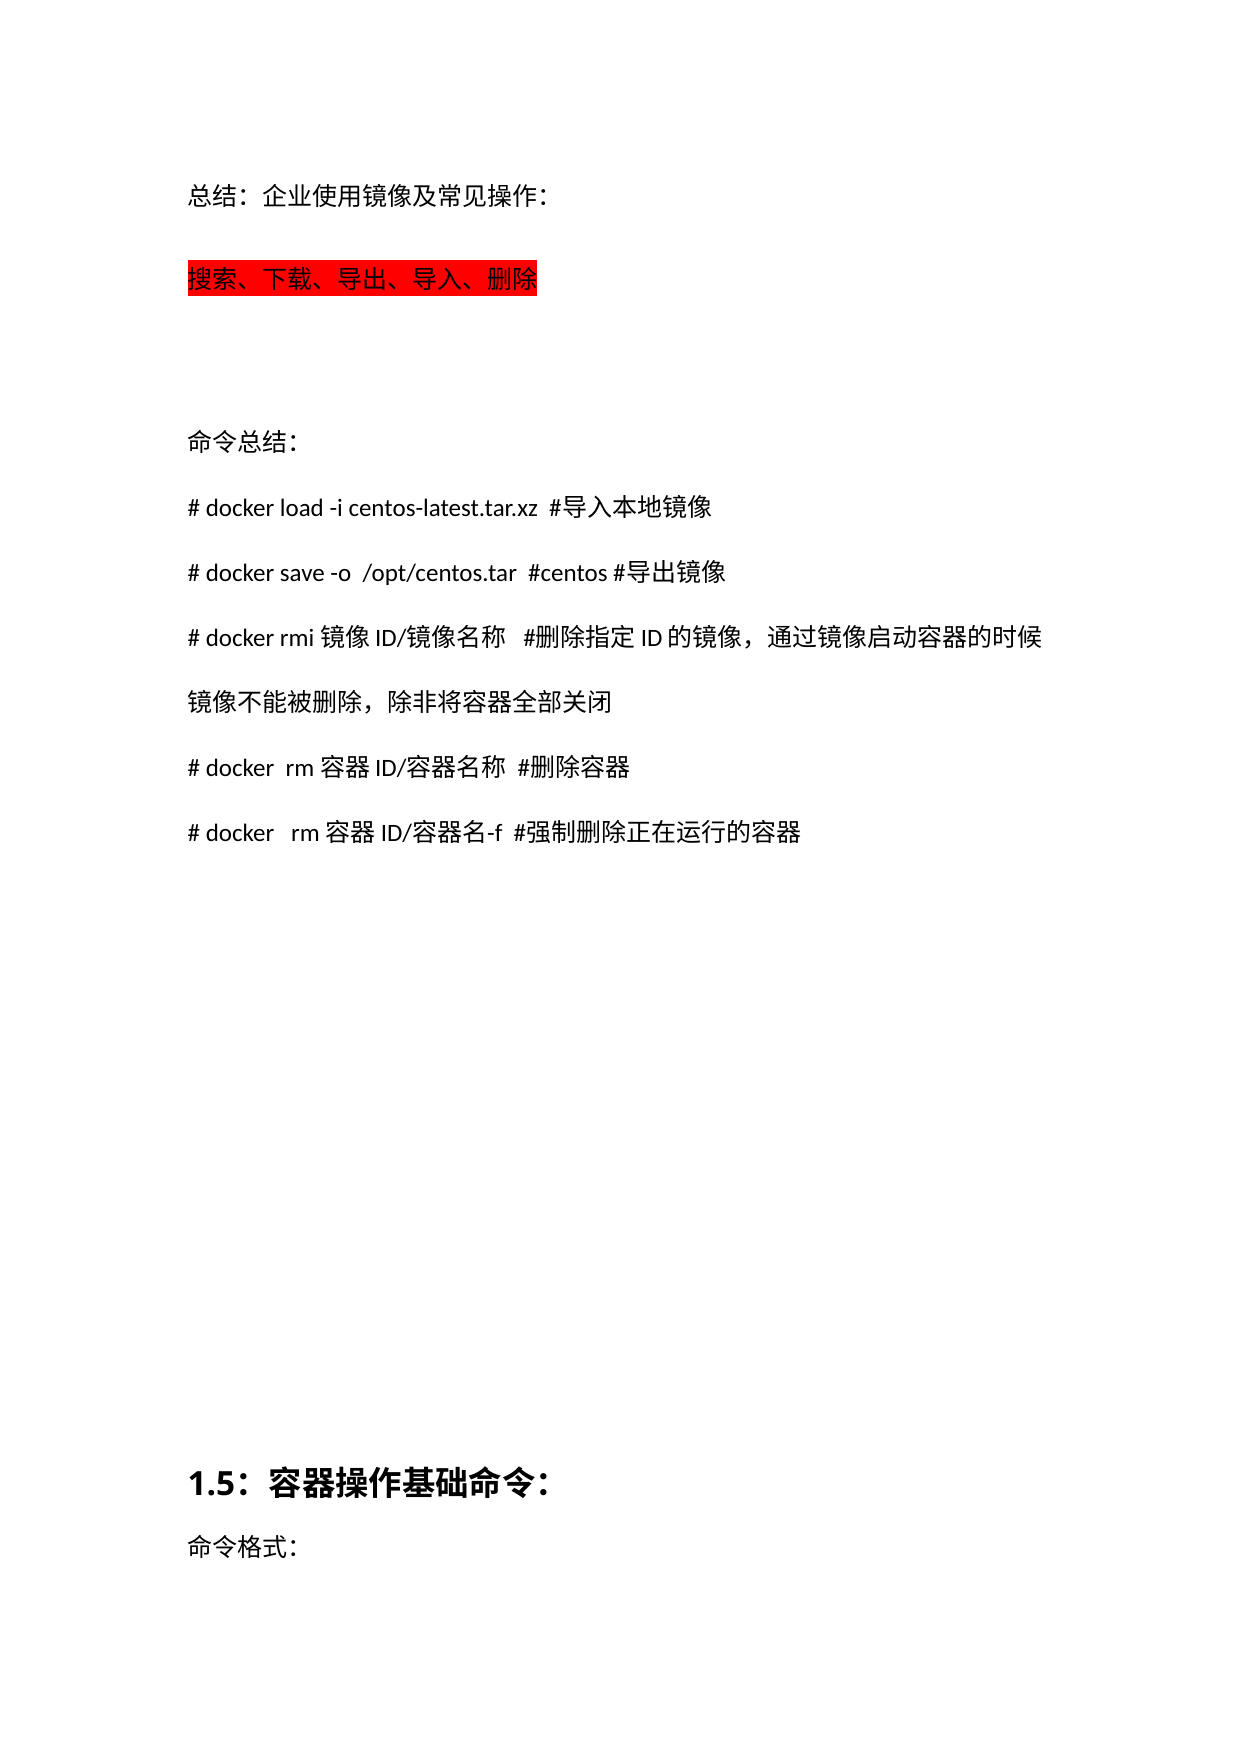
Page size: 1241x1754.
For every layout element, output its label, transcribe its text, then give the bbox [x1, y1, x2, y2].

text # docker rm 容器ID/容器名称 #删除容器 [187, 733, 1053, 798]
subtitle 1.5：容器操作基础命令： [187, 1448, 1053, 1513]
text # docker rmi 镜像ID/镜像名称 #删除指定ID的镜像，通过镜像启动容器的时候镜像不能被删除，除非将容器全部关闭 [187, 603, 1053, 733]
text 命令格式： [187, 1513, 1053, 1578]
text # docker rm 容器ID/容器名-f #强制删除正在运行的容器 [187, 798, 1053, 863]
text # docker save -o /opt/centos.tar #centos #导出镜像 [187, 538, 1053, 603]
text # docker load -i centos-latest.tar.xz #导入本地镜像 [187, 473, 1053, 538]
text 命令总结： [187, 408, 1053, 473]
text 总结：企业使用镜像及常见操作： [187, 162, 1053, 227]
text 搜索、下载、导出、导入、删除 [187, 245, 1053, 310]
